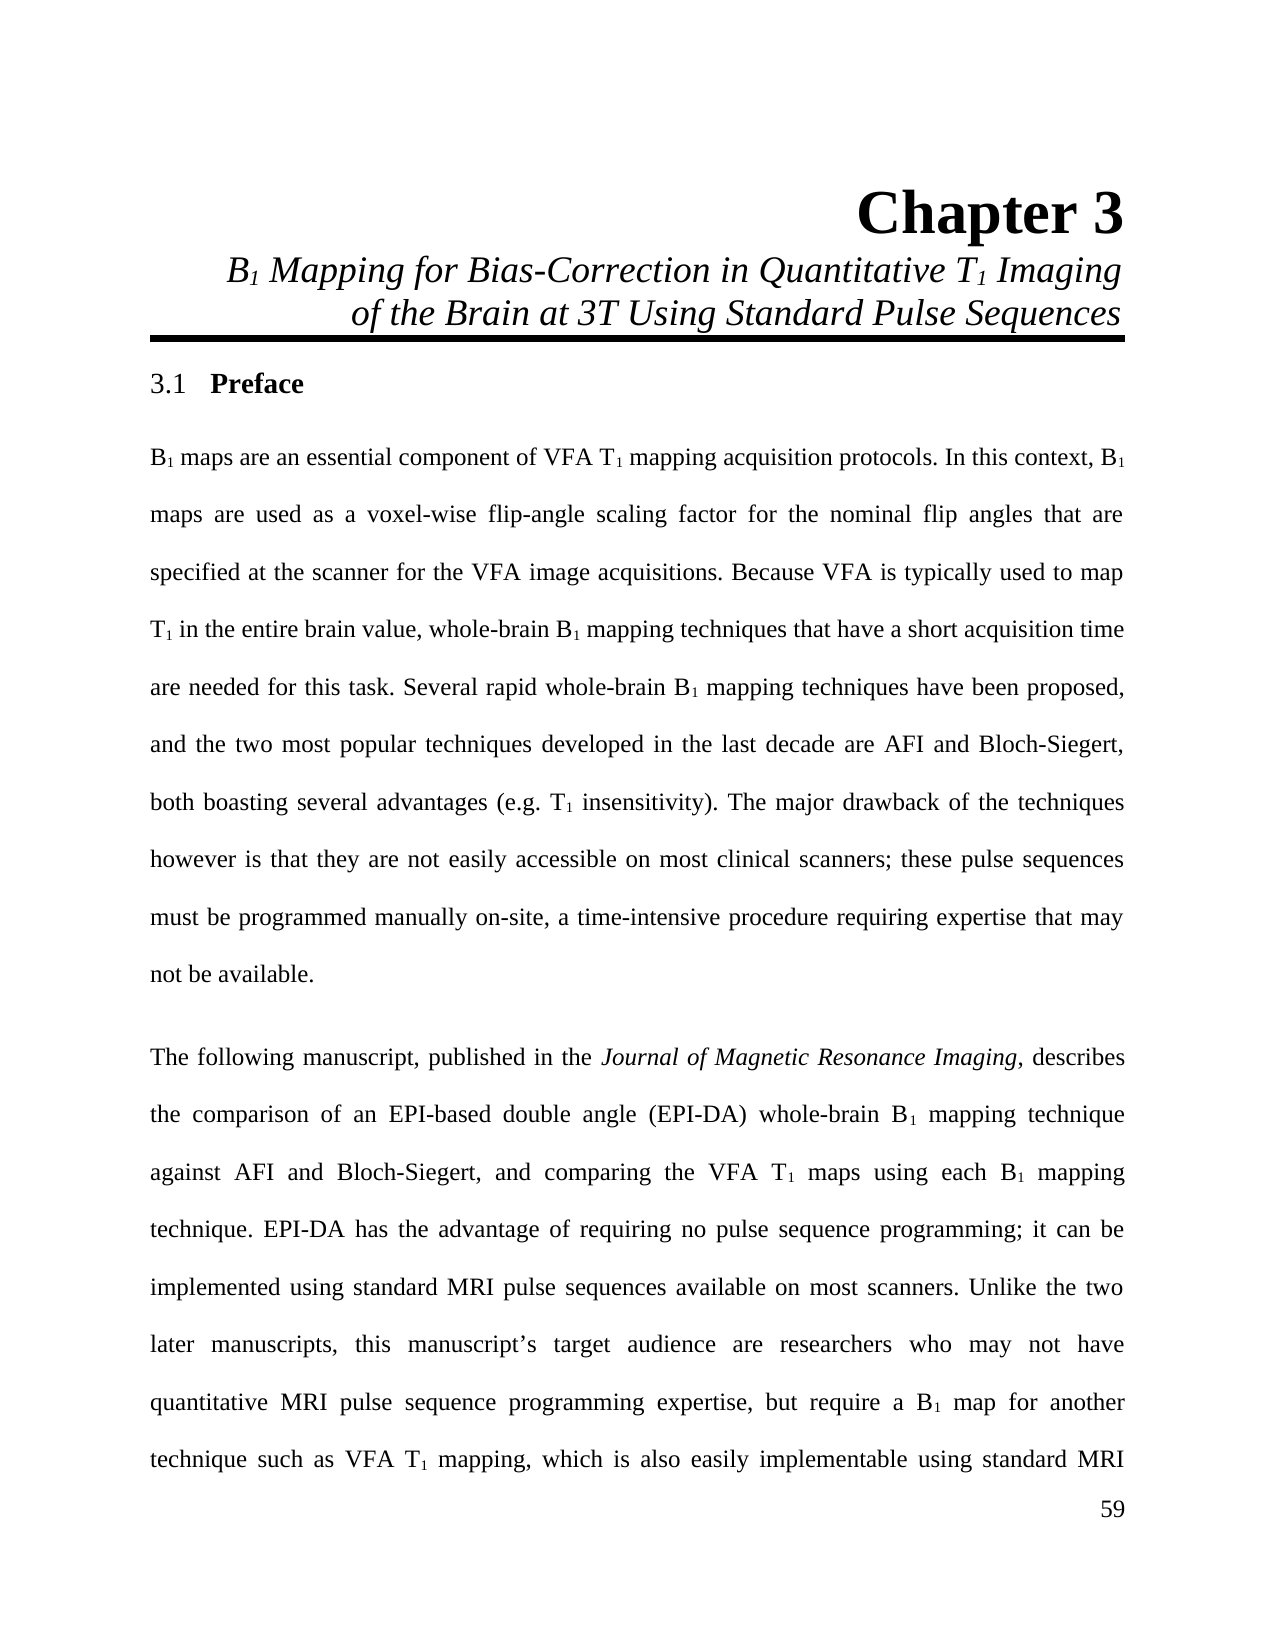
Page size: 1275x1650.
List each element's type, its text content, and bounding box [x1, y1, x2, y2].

subtitle B1 Mapping for Bias-Correction in Quantitative T1 Imaging of the Brain at 3T Using Standard Pulse Sequences [150, 175, 1125, 335]
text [150, 1042, 1125, 1473]
subtitle Preface [150, 367, 1125, 400]
text B1 maps are an essential component of VFA T1 mapping acquisition protocols. In this context, B1 maps are used as a voxel-wise flip-angle scaling factor for the nominal flip angles that are specified at the scanner for the VFA image acquisitions. Because VFA is typically used to map T1 in the entire brain value, whole-brain B1 mapping techniques that have a short acquisition time are needed for this task. Several rapid whole-brain B1 mapping techniques have been proposed, and the two most popular techniques developed in the last decade are AFI and Bloch-Siegert, both boasting several advantages (e.g. T1 insensitivity). The major drawback of the techniques however is that they are not easily accessible on most clinical scanners; these pulse sequences must be programmed manually on-site, a time-intensive procedure requiring expertise that may not be available. [150, 442, 1125, 988]
